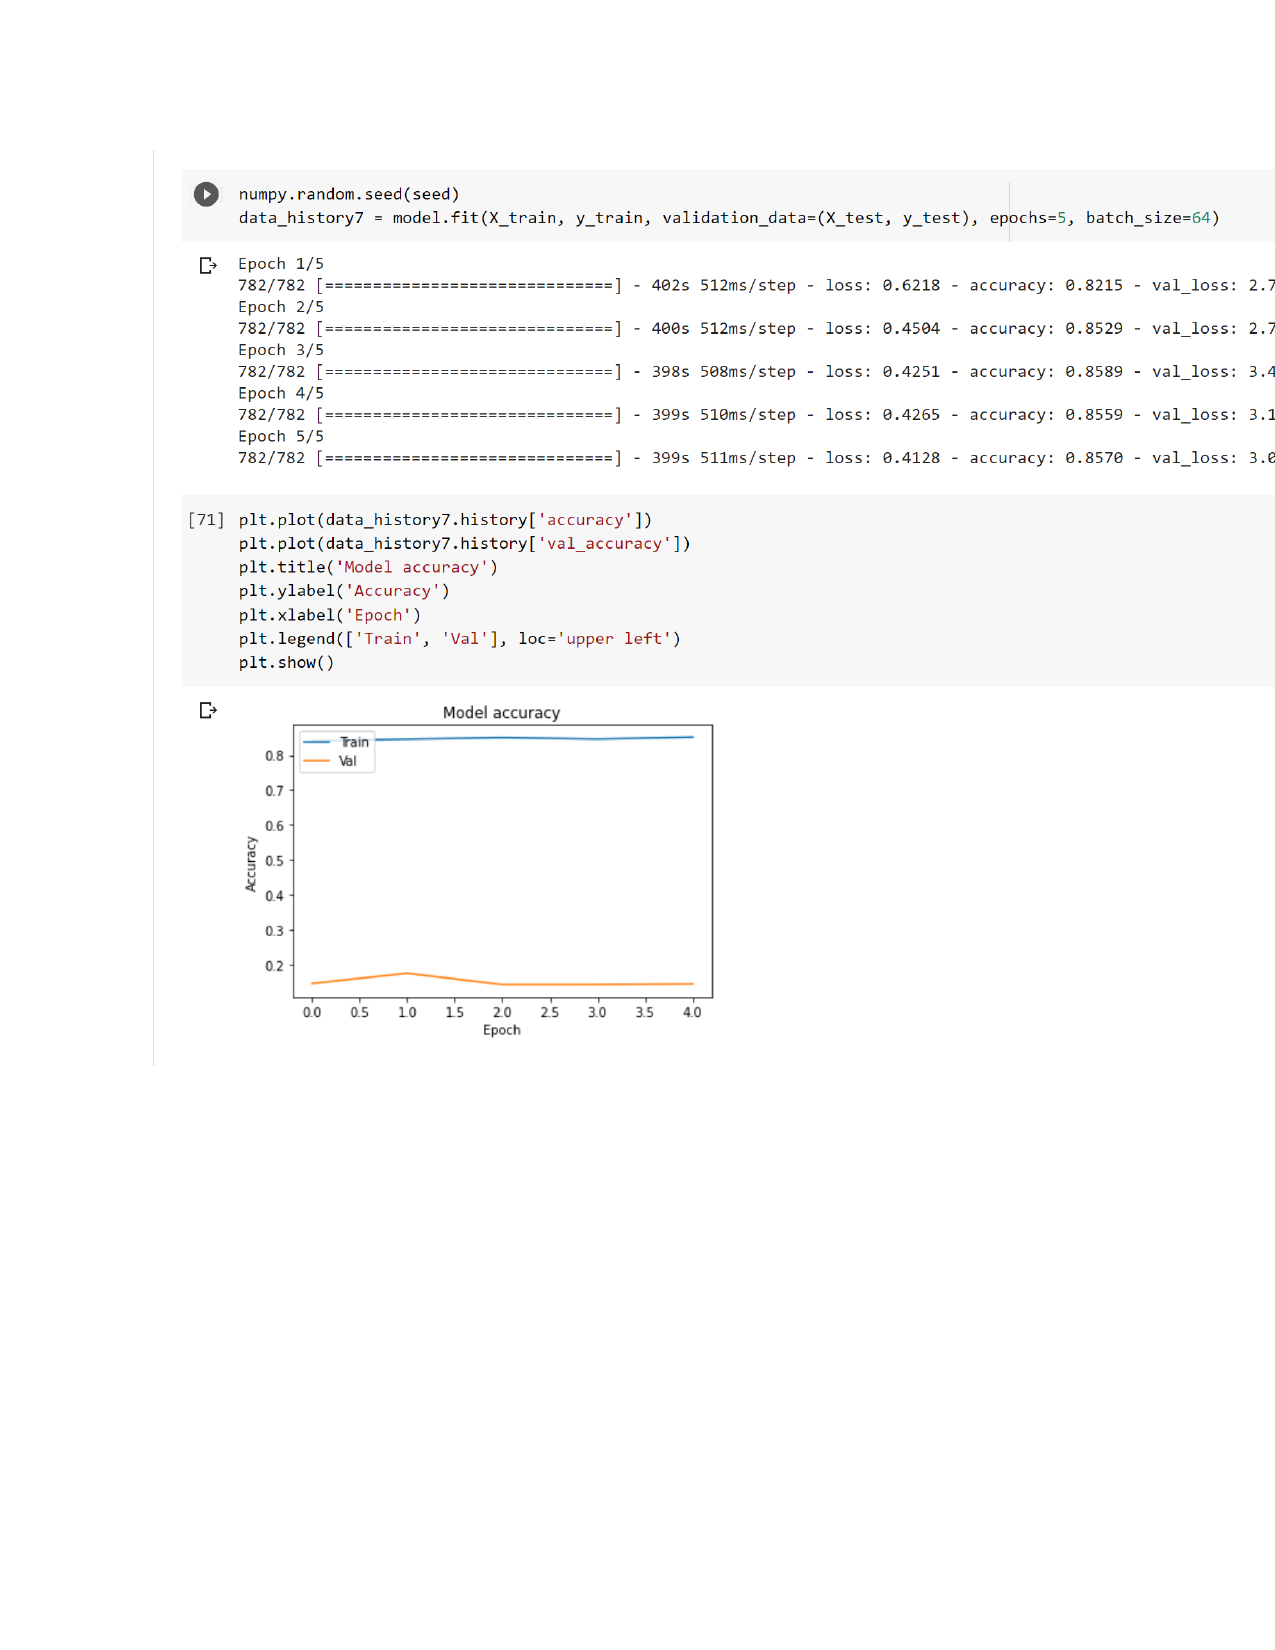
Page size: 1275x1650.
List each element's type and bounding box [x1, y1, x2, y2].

picture [150, 150, 1275, 1066]
